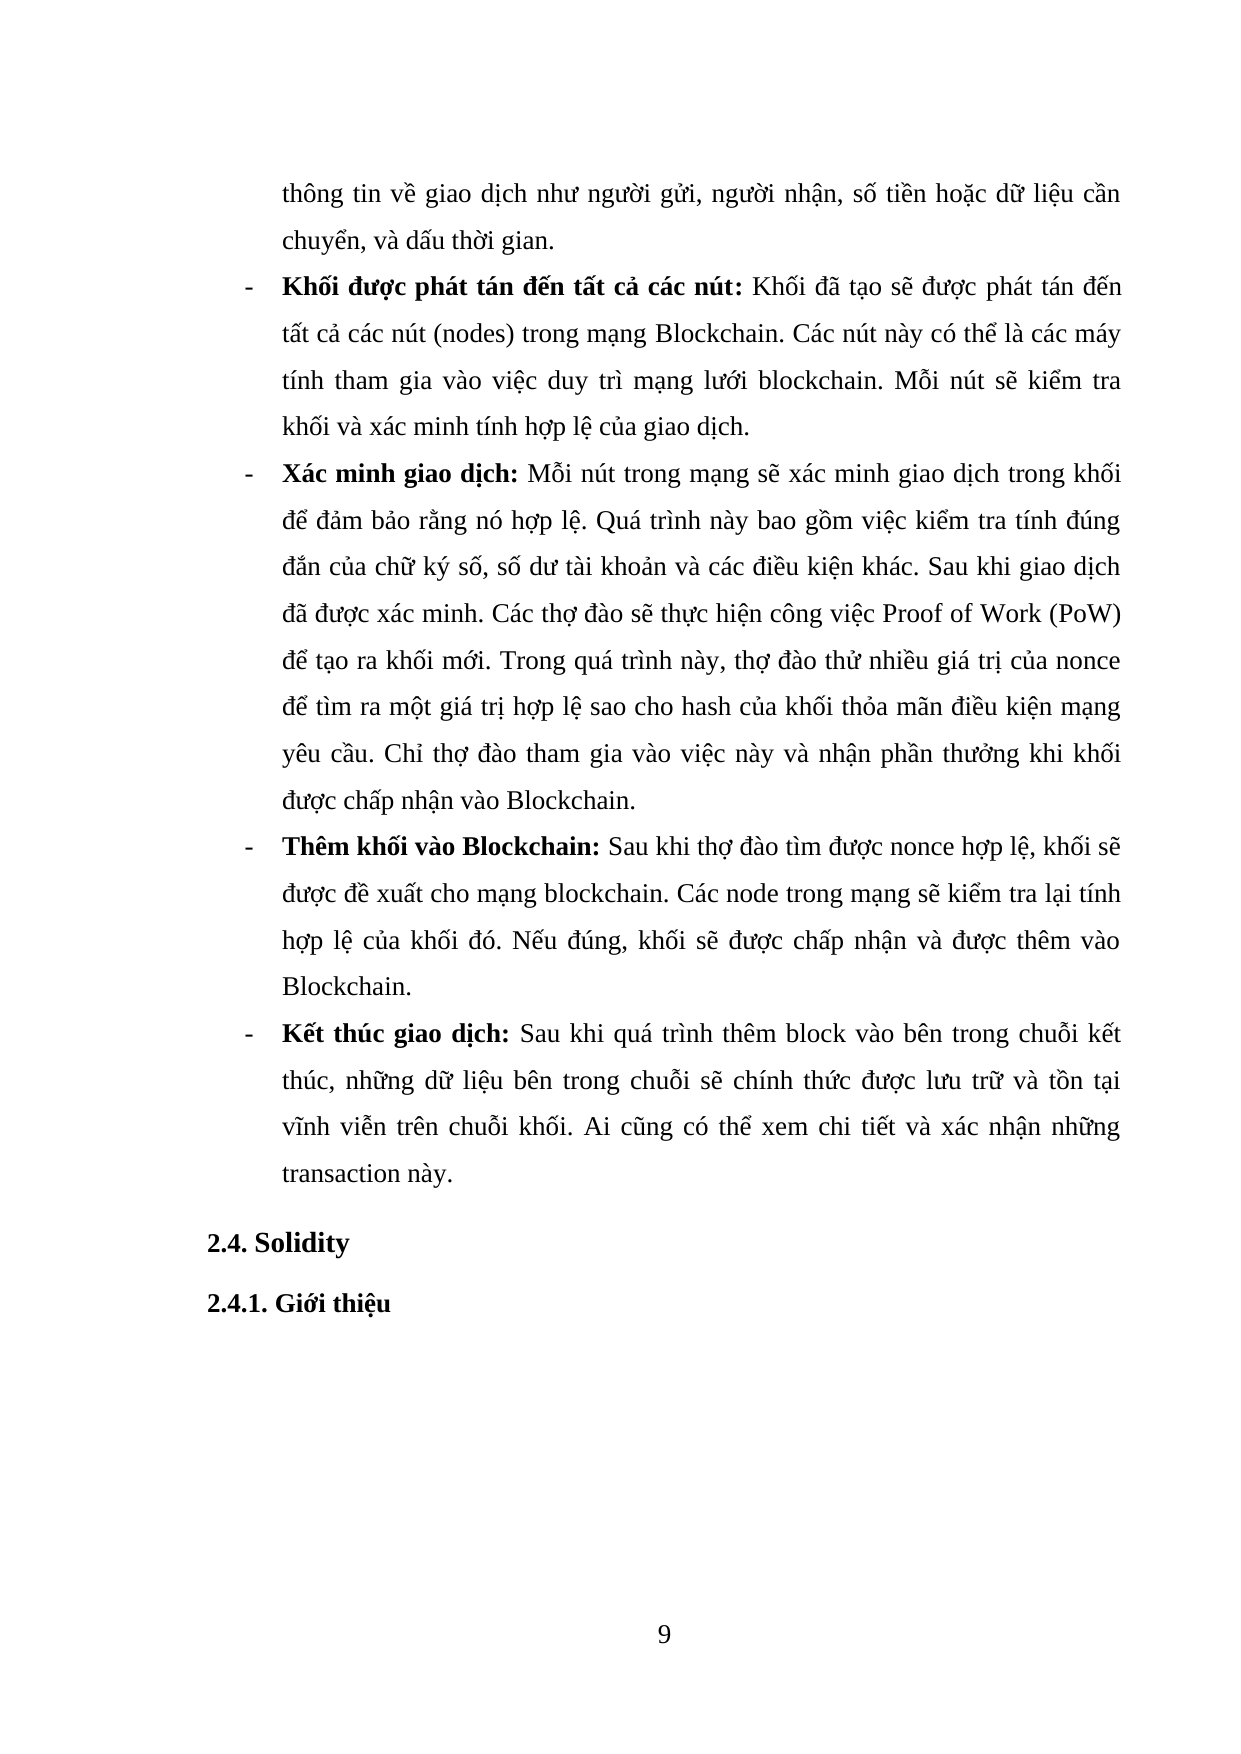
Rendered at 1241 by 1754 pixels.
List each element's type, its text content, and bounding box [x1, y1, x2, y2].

list Kết thúc giao dịch: Sau khi quá trình thêm block vào bên trong chuỗi kết thúc, những dữ liệu bên trong chuỗi sẽ chính thức được lưu trữ và tồn tại vĩnh viễn trên chuỗi khối. Ai cũng có thể xem chi tiết và xác nhận những transaction này. [244, 1017, 1122, 1188]
list Thêm khối vào Blockchain: Sau khi thợ đào tìm được nonce hợp lệ, khối sẽ được đề xuất cho mạng blockchain. Các node trong mạng sẽ kiểm tra lại tính hợp lệ của khối đó. Nếu đúng, khối sẽ được chấp nhận và được thêm vào Blockchain. [244, 831, 1122, 1002]
text Giới thiệu [207, 1287, 1122, 1319]
list Khối được phát tán đến tất cả các nút: Khối đã tạo sẽ được phát tán đến tất cả các nút (nodes) trong mạng Blockchain. Các nút này có thể là các máy tính tham gia vào việc duy trì mạng lưới blockchain. Mỗi nút sẽ kiểm tra khối và xác minh tính hợp lệ của giao dịch. [244, 271, 1122, 442]
list Xác minh giao dịch: Mỗi nút trong mạng sẽ xác minh giao dịch trong khối để đảm bảo rằng nó hợp lệ. Quá trình này bao gồm việc kiểm tra tính đúng đắn của chữ ký số, số dư tài khoản và các điều kiện khác. Sau khi giao dịch đã được xác minh. Các thợ đào sẽ thực hiện công việc Proof of Work (PoW) để tạo ra khối mới. Trong quá trình này, thợ đào thử nhiều giá trị của nonce để tìm ra một giá trị hợp lệ sao cho hash của khối thỏa mãn điều kiện mạng yêu cầu. Chỉ thợ đào tham gia vào việc này và nhận phần thưởng khi khối được chấp nhận vào Blockchain. [244, 457, 1122, 815]
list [244, 177, 1122, 255]
text Solidity [207, 1225, 1122, 1258]
